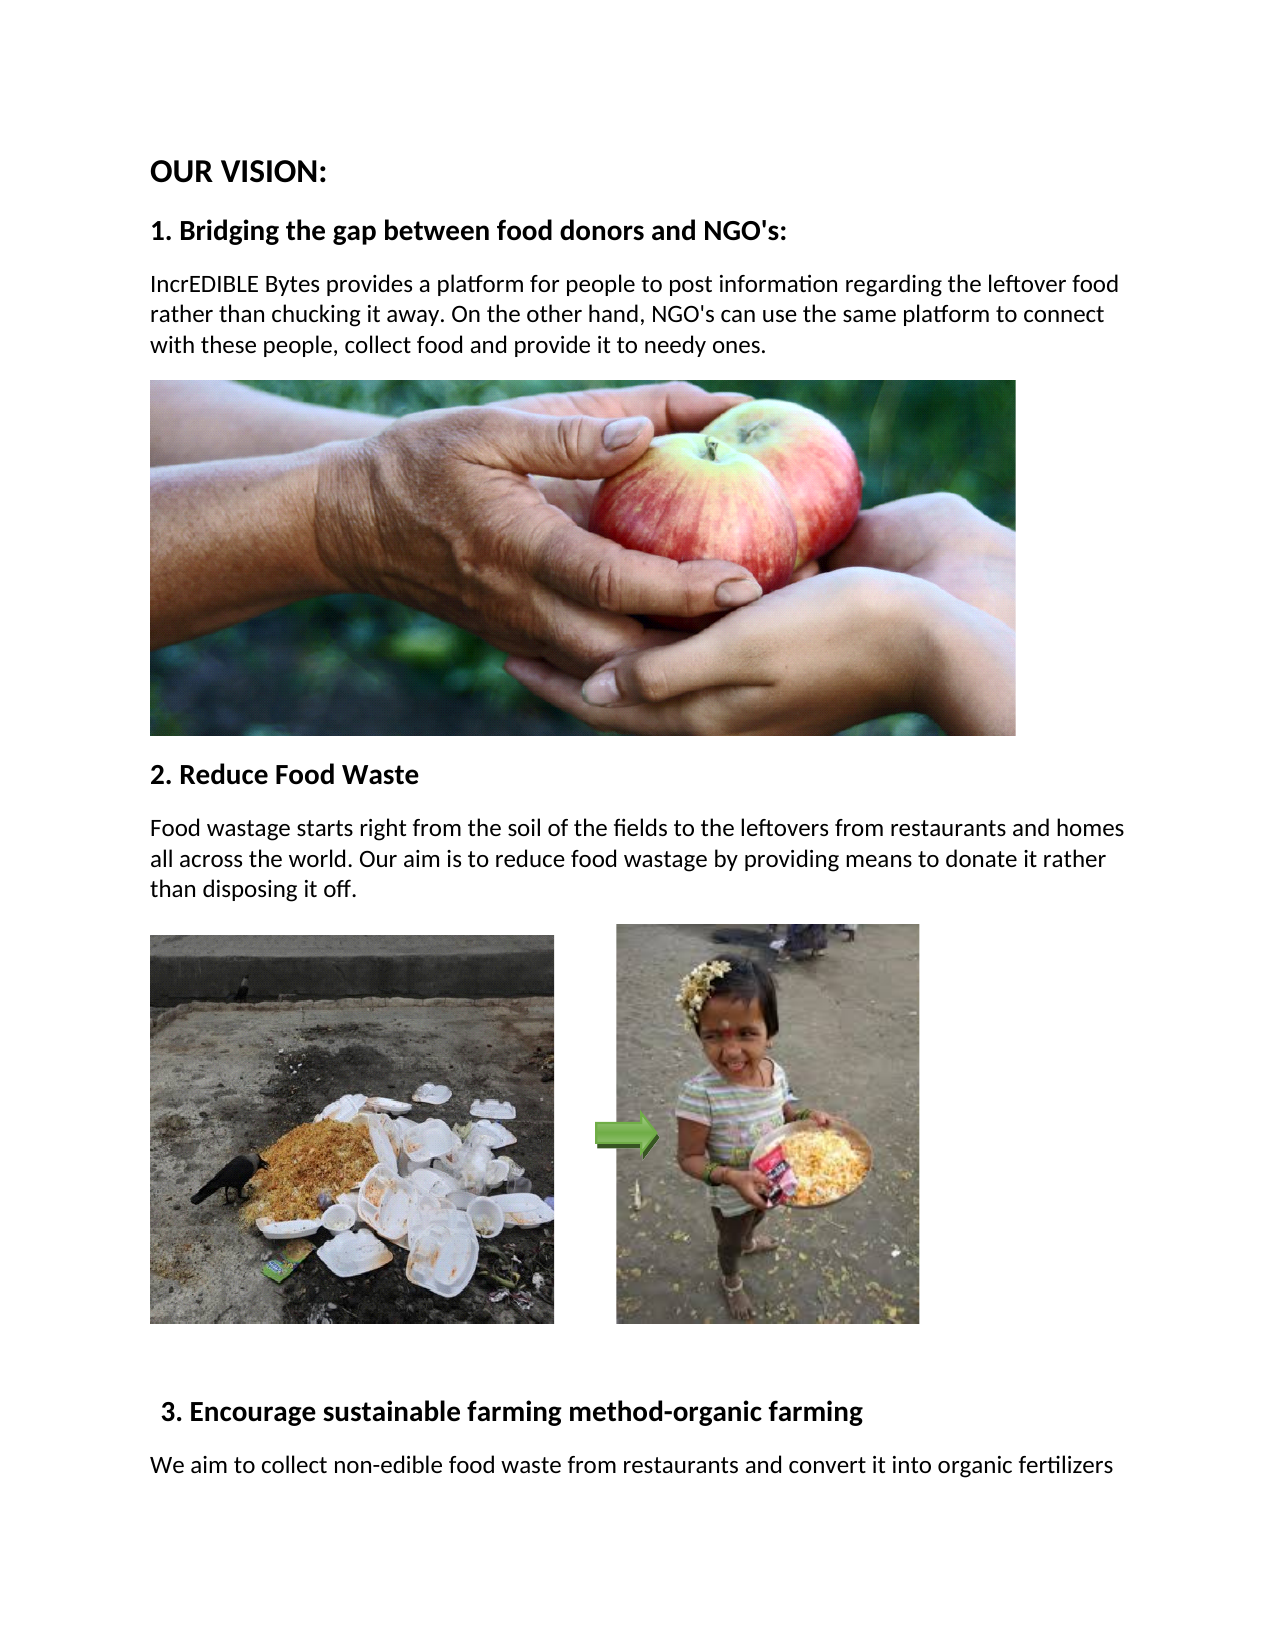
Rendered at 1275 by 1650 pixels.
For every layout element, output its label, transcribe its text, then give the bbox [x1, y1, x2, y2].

picture [150, 380, 1016, 736]
text IncrEDIBLE Bytes provides a platform for people to post information regarding the leftover food rather than chucking it away. On the other hand, NGO's can use the same platform to connect with these people, collect food and provide it to needy ones. [150, 268, 1125, 359]
picture [150, 935, 555, 1324]
text Food wastage starts right from the soil of the fields to the leftovers from restaurants and homes all across the world. Our aim is to reduce food wastage by providing means to donate it rather than disposing it off. [150, 812, 1125, 904]
text 1. Bridging the gap between food donors and NGO's: [150, 212, 1125, 247]
text 2. Reduce Food Waste [150, 756, 1125, 792]
text OUR VISION: [150, 150, 1125, 191]
text 3. Encourage sustainable farming method-organic farming [150, 1393, 1125, 1428]
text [150, 1449, 1125, 1480]
picture [616, 924, 920, 1324]
